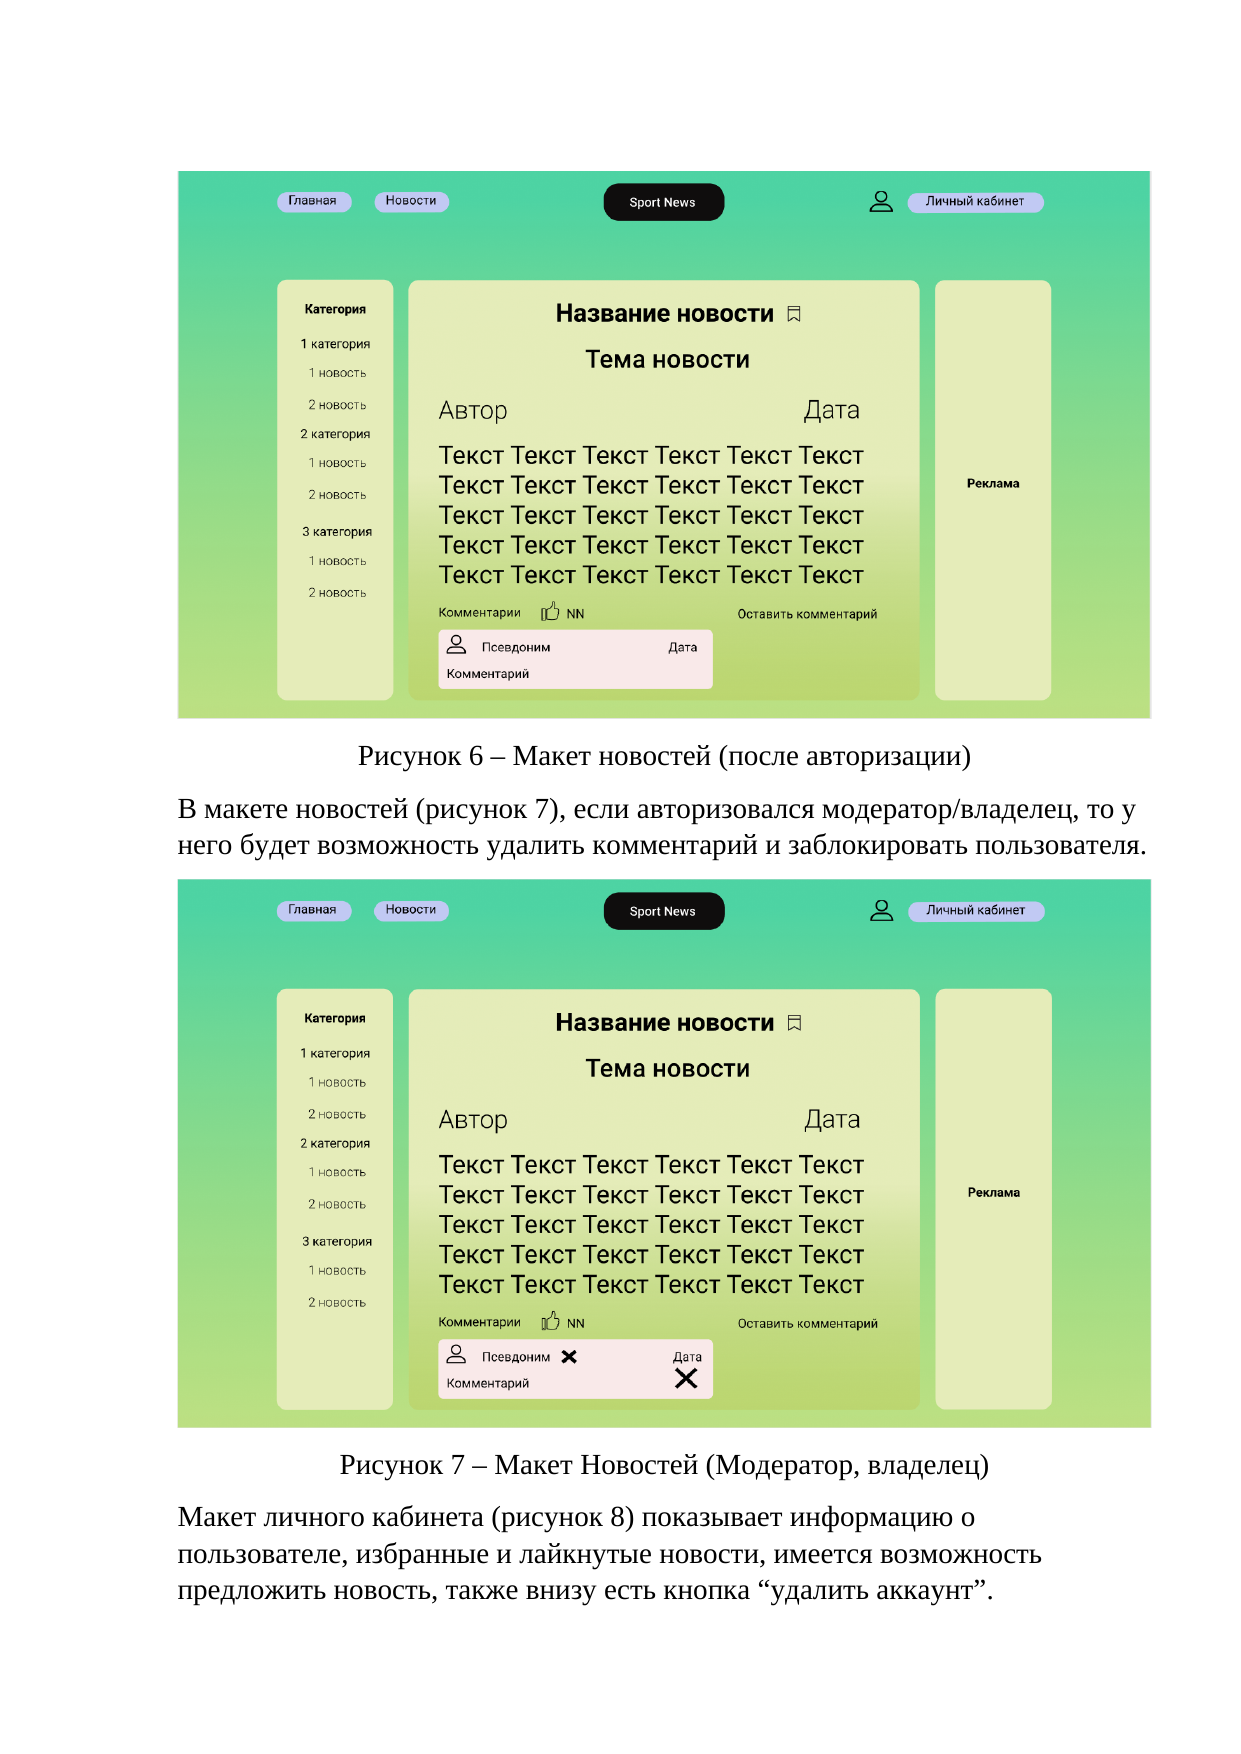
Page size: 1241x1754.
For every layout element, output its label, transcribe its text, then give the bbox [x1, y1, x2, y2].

text В макете новостей (рисунок 7), если авторизовался модератор/владелец, то у него будет возможность удалить комментарий и заблокировать пользователя. [177, 791, 1152, 860]
text Рисунок 6 – Макет новостей (после авторизации) [177, 738, 1152, 771]
picture [177, 879, 1152, 1428]
picture [177, 171, 1152, 719]
text Макет личного кабинета (рисунок 8) показывает информацию о пользователе, избранные и лайкнутые новости, имеется возможность предложить новость, также внизу есть кнопка “удалить аккаунт”. [177, 1499, 1152, 1605]
text Рисунок 7 – Макет Новостей (Модератор, владелец) [177, 1447, 1152, 1480]
